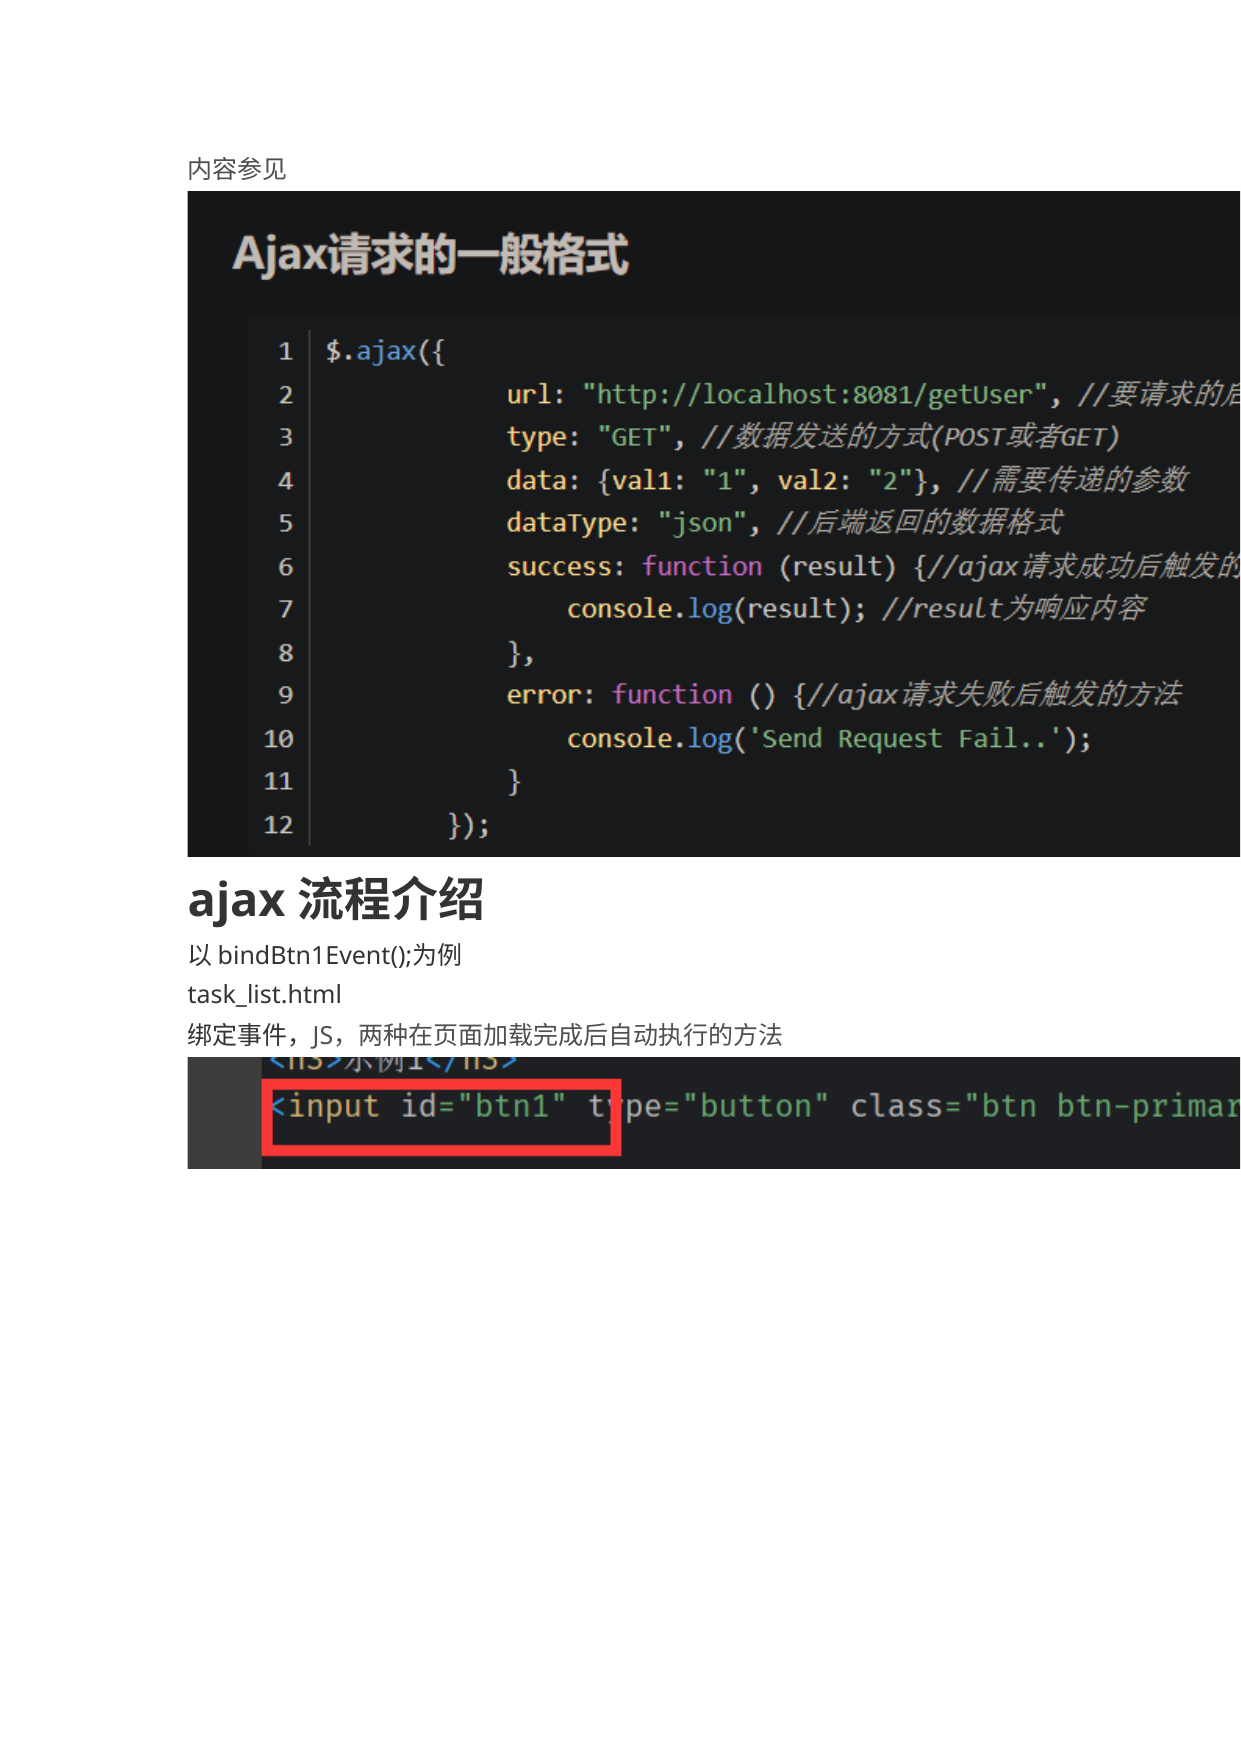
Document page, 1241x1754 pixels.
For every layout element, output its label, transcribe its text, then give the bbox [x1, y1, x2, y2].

text 以bindBtn1Event();为例 [187, 935, 1053, 972]
text 内容参见 [187, 150, 1053, 186]
text task_list.html [187, 977, 1053, 1011]
text 绑定事件，JS，两种在页面加载完成后自动执行的方法 [187, 1016, 1053, 1052]
picture [187, 1057, 1241, 1169]
text ajax 流程介绍 [187, 862, 1053, 930]
picture [187, 191, 1241, 857]
